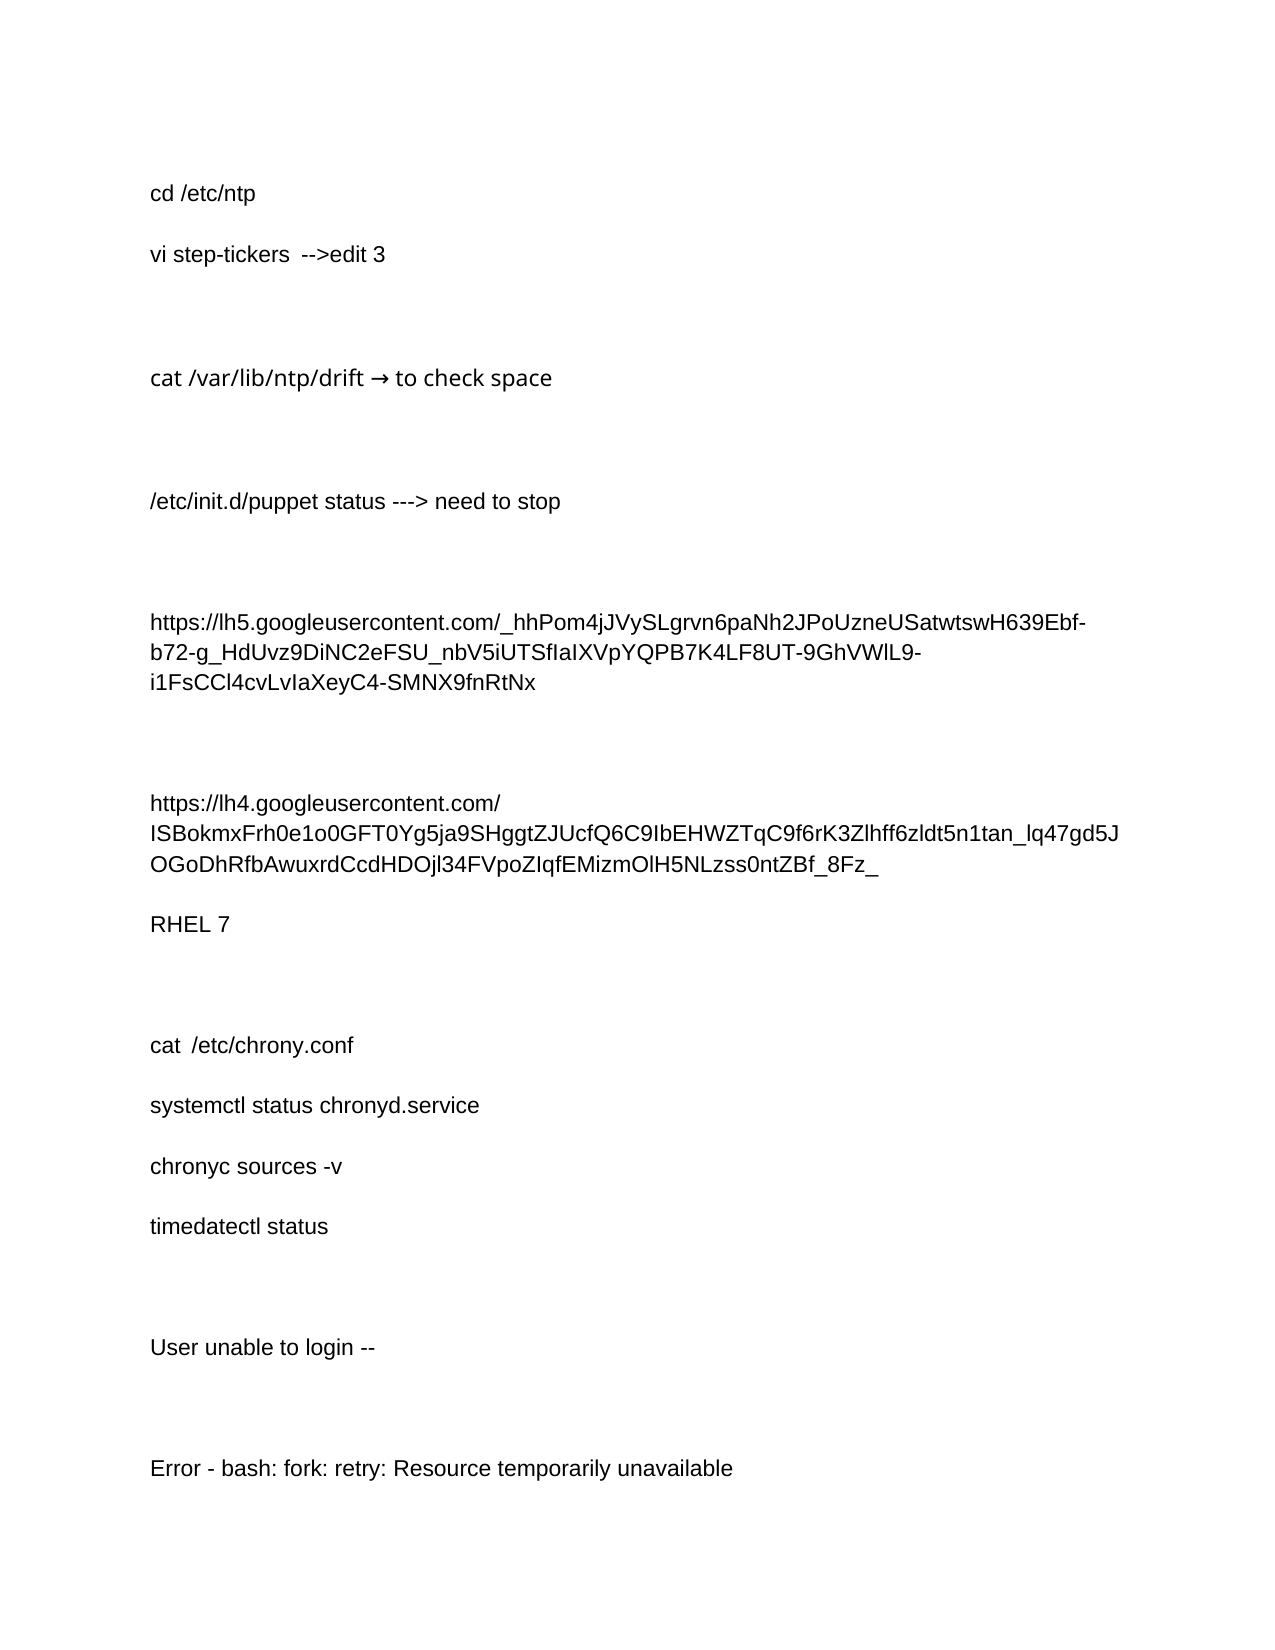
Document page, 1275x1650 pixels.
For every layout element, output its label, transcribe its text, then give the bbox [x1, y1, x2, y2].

text RHEL 7 [150, 911, 1125, 937]
text systemctl status chronyd.service [150, 1092, 1125, 1118]
text cat /etc/chrony.conf [150, 1032, 1125, 1058]
text https://lh4.googleusercontent.com/ISBokmxFrh0e1o0GFT0Yg5ja9SHggtZJUcfQ6C9IbEHWZTqC9f6rK3Zlhff6zldt5n1tan_lq47gd5JOGoDhRfbAwuxrdCcdHDOjl34FVpoZIqfEMizmOlH5NLzss0ntZBf_8Fz_ [150, 790, 1125, 877]
text vi step-tickers -->edit 3 [150, 241, 1125, 267]
text chronyc sources -v [150, 1153, 1125, 1179]
text /etc/init.d/puppet status ---> need to stop [150, 488, 1125, 514]
text cd /etc/ntp [150, 180, 1125, 207]
text https://lh5.googleusercontent.com/_hhPom4jJVySLgrvn6paNh2JPoUzneUSatwtswH639Ebf-b72-g_HdUvz9DiNC2eFSU_nbV5iUTSfIaIXVpYQPB7K4LF8UT-9GhVWlL9-i1FsCCl4cvLvIaXeyC4-SMNX9fnRtNx [150, 609, 1125, 696]
text User unable to login -- [150, 1334, 1125, 1360]
text Error - bash: fork: retry: Resource temporarily unavailable [150, 1455, 1125, 1481]
text cat /var/lib/ntp/drift → to check space [150, 361, 1125, 393]
text timedatectl status [150, 1213, 1125, 1239]
